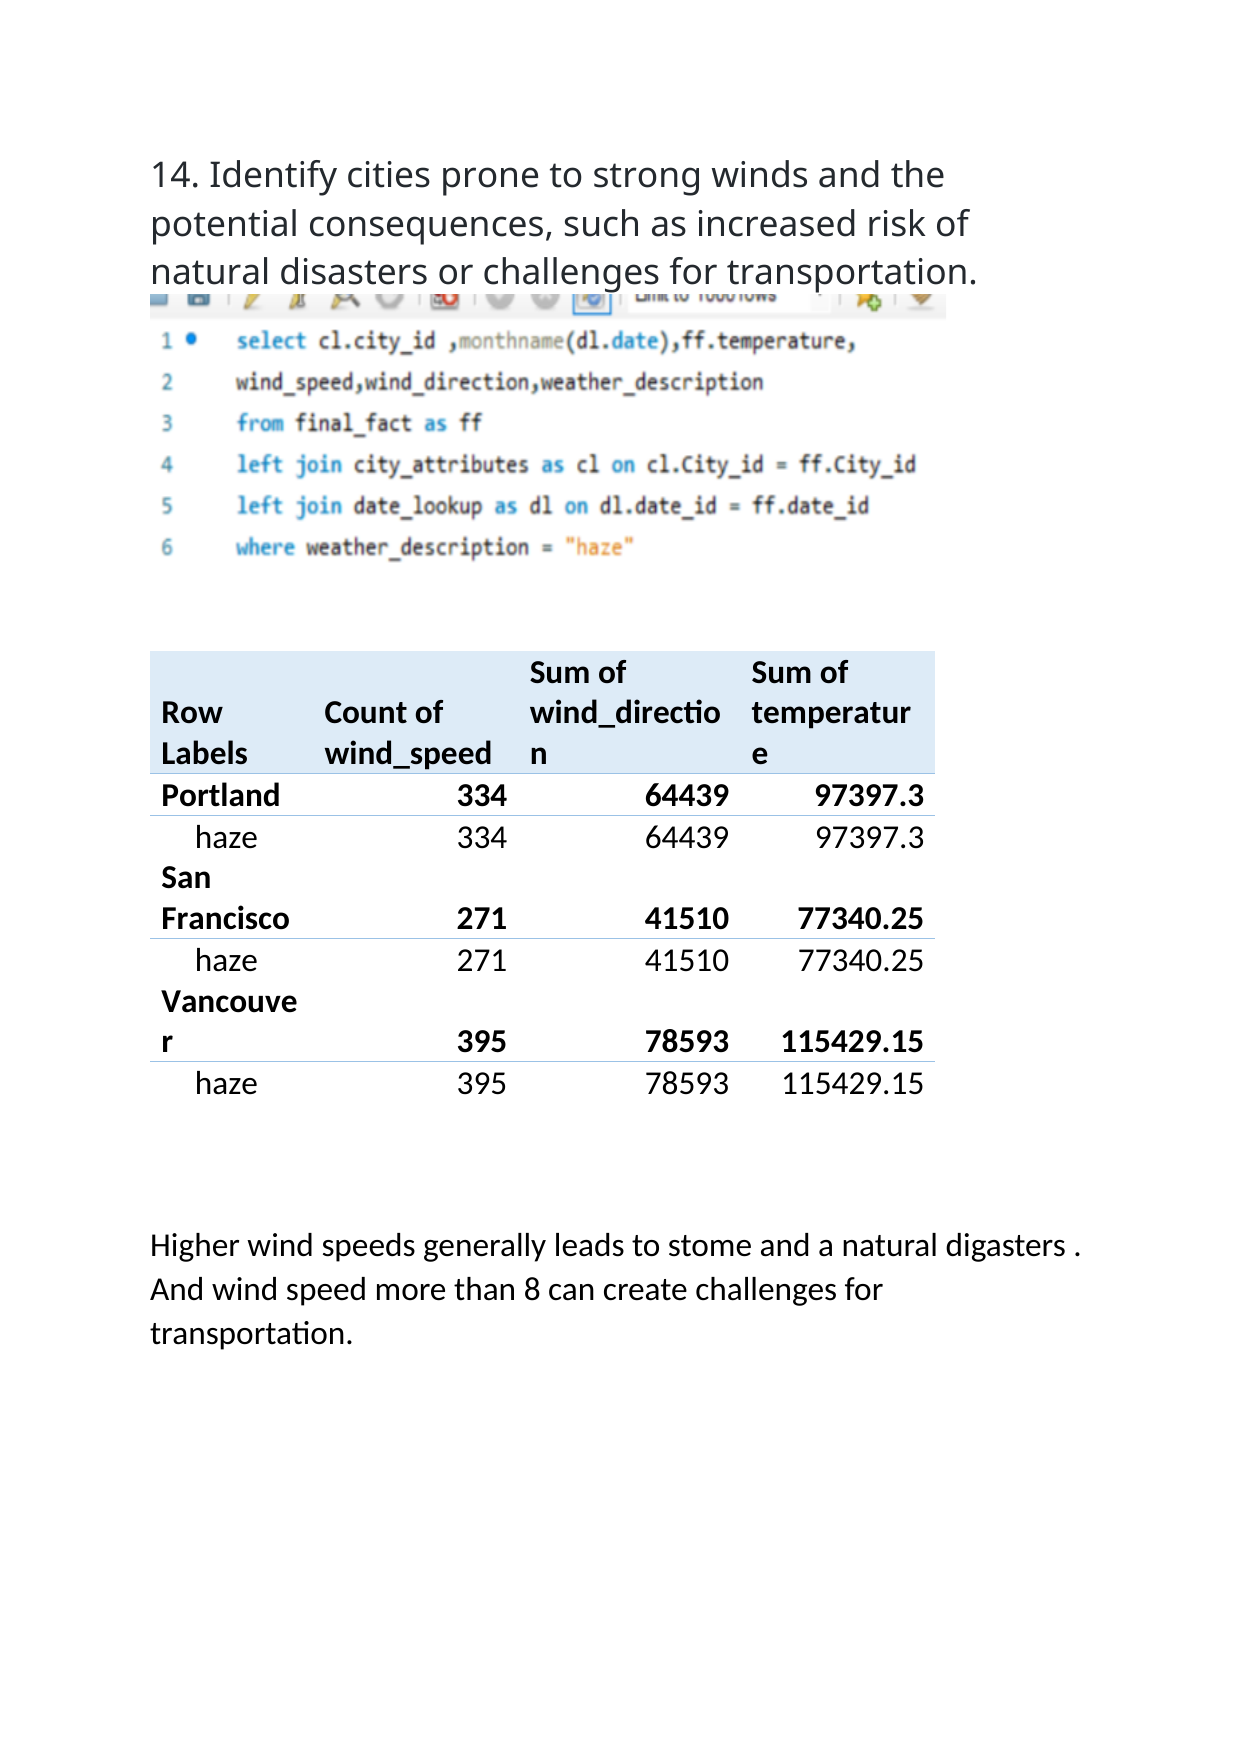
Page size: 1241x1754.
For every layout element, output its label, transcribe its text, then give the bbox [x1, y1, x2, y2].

table_header Row Labels [150, 651, 313, 773]
text Higher wind speeds generally leads to stome and a natural digasters . And wind speed more than 8 can create challenges for transportation. [150, 1224, 1090, 1353]
table_cell haze [150, 939, 313, 980]
text 14. Identify cities prone to strong winds and the potential consequences, such as increased risk of natural disasters or challenges for transportation. [150, 150, 1090, 295]
table_header Count of wind_speed [313, 651, 518, 773]
table_cell 395 [313, 1062, 518, 1103]
table_cell 115429.15 [740, 980, 935, 1061]
table_cell Portland [150, 774, 313, 815]
table_cell 77340.25 [740, 939, 935, 980]
table_cell 41510 [518, 939, 740, 980]
table_cell 41510 [518, 856, 740, 938]
table_cell 78593 [518, 980, 740, 1061]
table_header Sum of wind_direction [518, 651, 740, 773]
table_header Sum of temperature [740, 651, 935, 773]
table_cell 271 [313, 939, 518, 980]
table_cell haze [150, 1062, 313, 1103]
table_cell 395 [313, 980, 518, 1061]
table_cell 64439 [518, 774, 740, 815]
table_cell Vancouver [150, 980, 313, 1061]
table_cell San Francisco [150, 856, 313, 938]
table_cell 77340.25 [740, 856, 935, 938]
table_cell 334 [313, 816, 518, 856]
table_cell 115429.15 [740, 1062, 935, 1103]
table_cell 271 [313, 856, 518, 938]
table_cell haze [150, 816, 313, 856]
table_cell 334 [313, 774, 518, 815]
picture [150, 294, 947, 572]
table_cell 64439 [518, 816, 740, 856]
table_cell 97397.3 [740, 816, 935, 856]
table_cell 97397.3 [740, 774, 935, 815]
table_cell 78593 [518, 1062, 740, 1103]
